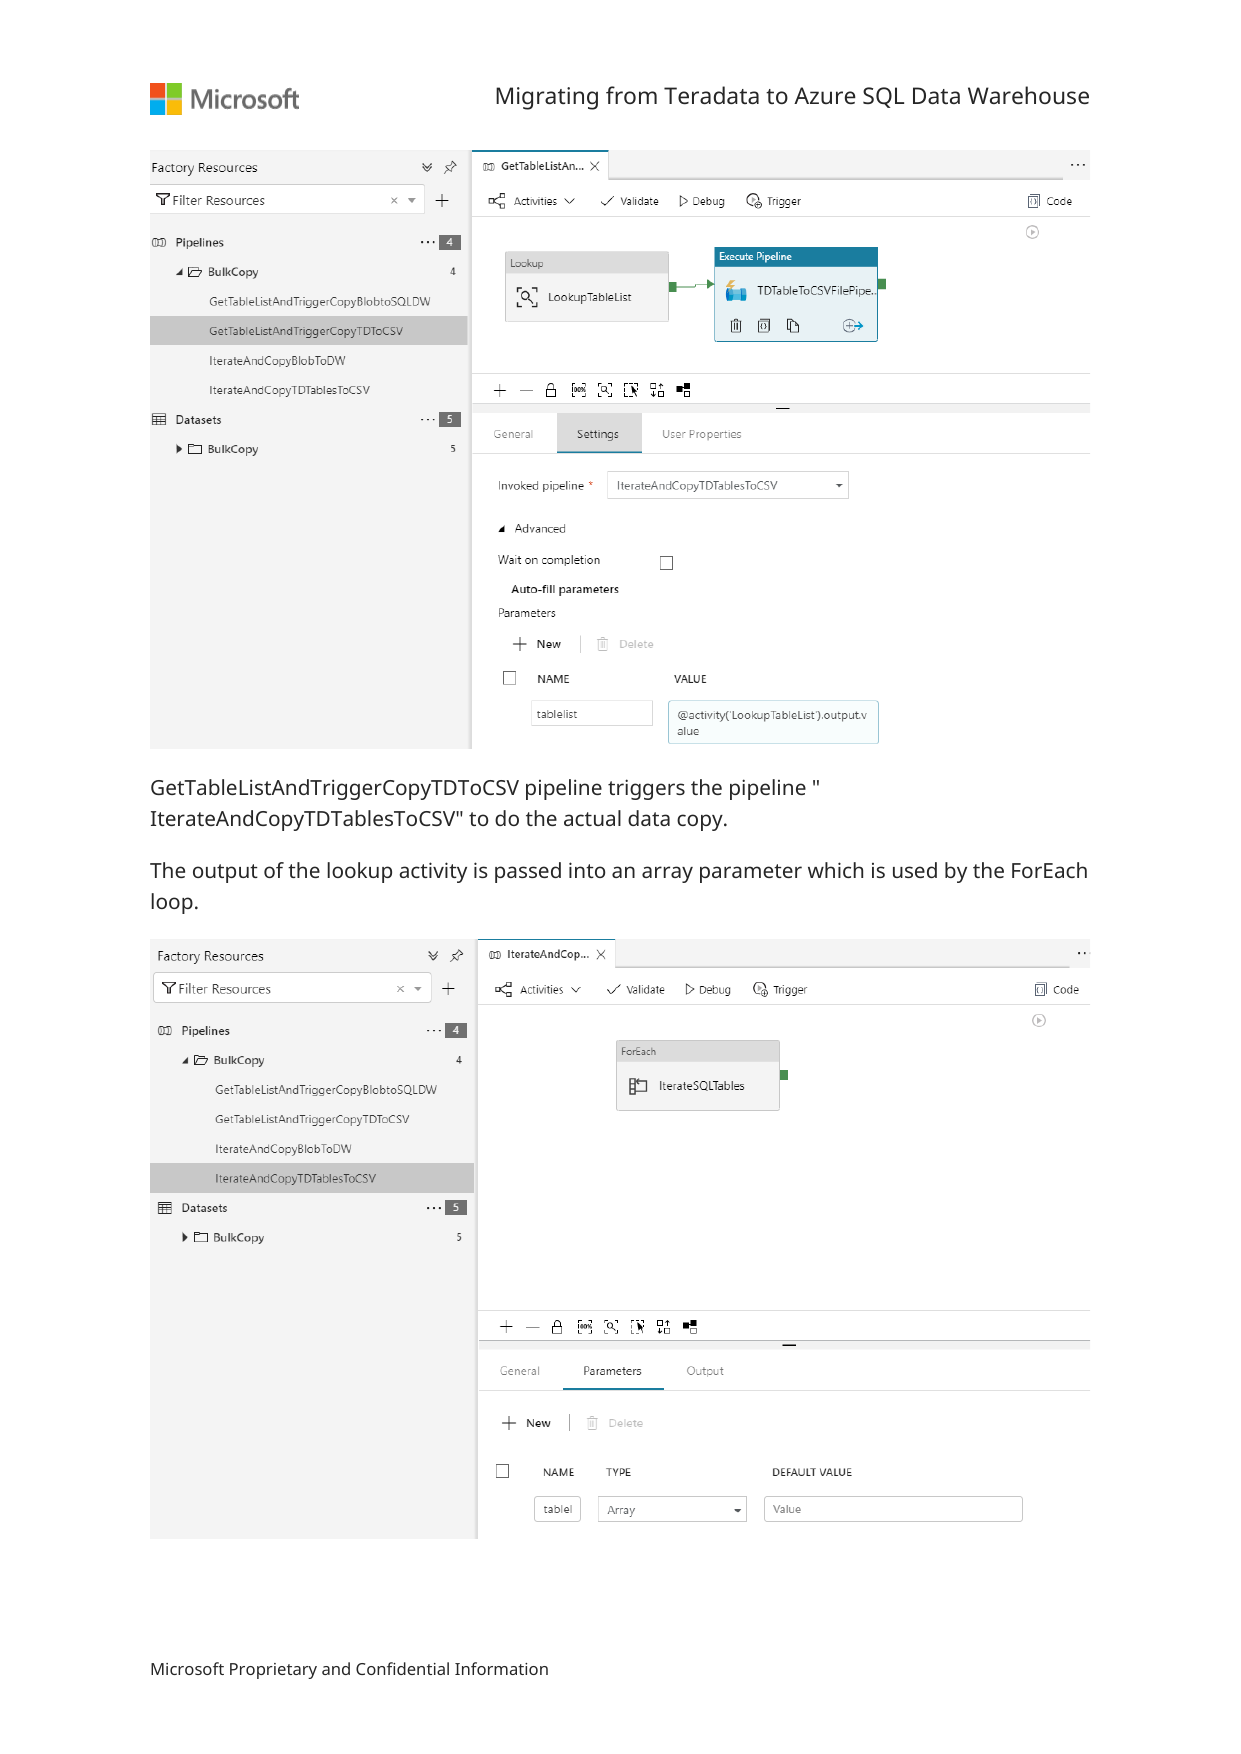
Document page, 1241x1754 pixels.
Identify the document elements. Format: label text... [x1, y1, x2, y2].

picture [150, 150, 1091, 749]
text The output of the lookup activity is passed into an array parameter which is used by the ForEach loop. [150, 856, 1090, 916]
picture [150, 83, 300, 116]
picture [150, 939, 1091, 1539]
text GetTableListAndTriggerCopyTDToCSV pipeline triggers the pipeline " IterateAndCopyTDTablesToCSV" to do the actual data copy. [150, 773, 1090, 832]
